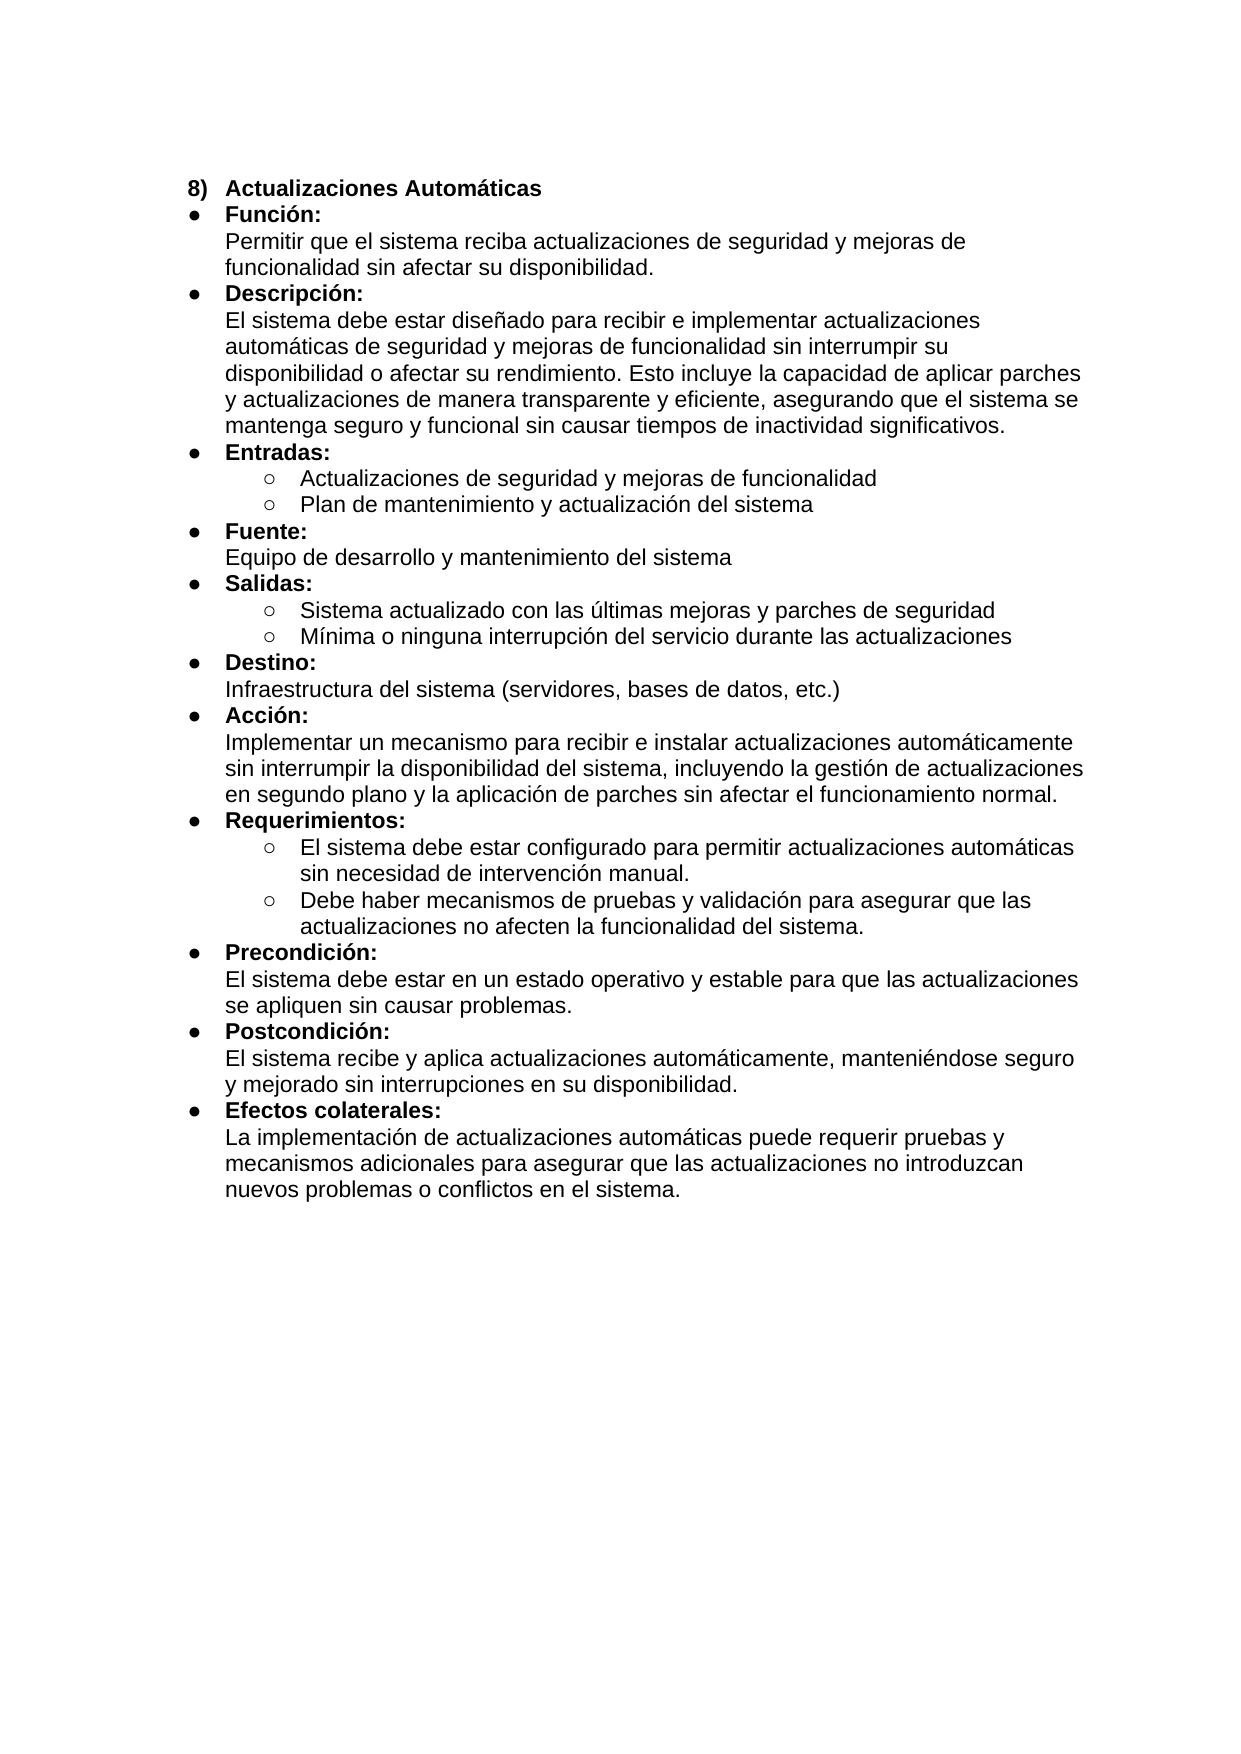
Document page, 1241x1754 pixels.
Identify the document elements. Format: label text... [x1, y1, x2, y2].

list Destino: Infraestructura del sistema (servidores, bases de datos, etc.) [187, 649, 1090, 702]
list Fuente: Equipo de desarrollo y mantenimiento del sistema [187, 518, 1090, 570]
list Descripción: El sistema debe estar diseñado para recibir e implementar actualizaciones automáticas de seguridad y mejoras de funcionalidad sin interrumpir su disponibilidad o afectar su rendimiento. Esto incluye la capacidad de aplicar parches y actualizaciones de manera transparente y eficiente, asegurando que el sistema se mantenga seguro y funcional sin causar tiempos de inactividad significativos. [187, 280, 1090, 438]
list Requerimientos: [187, 807, 1090, 834]
list Mínima o ninguna interrupción del servicio durante las actualizaciones [262, 623, 1090, 649]
list Debe haber mecanismos de pruebas y validación para asegurar que las actualizaciones no afecten la funcionalidad del sistema. [262, 887, 1090, 939]
list Función: Permitir que el sistema reciba actualizaciones de seguridad y mejoras de funcionalidad sin afectar su disponibilidad. [187, 201, 1090, 280]
list Actualizaciones Automáticas [187, 175, 1090, 201]
list Actualizaciones de seguridad y mejoras de funcionalidad [262, 465, 1090, 491]
list Postcondición: El sistema recibe y aplica actualizaciones automáticamente, manteniéndose seguro y mejorado sin interrupciones en su disponibilidad. [187, 1018, 1090, 1097]
list Salidas: [187, 570, 1090, 597]
list Efectos colaterales: La implementación de actualizaciones automáticas puede requerir pruebas y mecanismos adicionales para asegurar que las actualizaciones no introduzcan nuevos problemas o conflictos en el sistema. [187, 1097, 1090, 1203]
list Plan de mantenimiento y actualización del sistema [262, 491, 1090, 518]
list Acción: Implementar un mecanismo para recibir e instalar actualizaciones automáticamente sin interrumpir la disponibilidad del sistema, incluyendo la gestión de actualizaciones en segundo plano y la aplicación de parches sin afectar el funcionamiento normal. [187, 702, 1090, 807]
list El sistema debe estar configurado para permitir actualizaciones automáticas sin necesidad de intervención manual. [262, 834, 1090, 887]
list Precondición: El sistema debe estar en un estado operativo y estable para que las actualizaciones se apliquen sin causar problemas. [187, 939, 1090, 1018]
list Entradas: [187, 438, 1090, 465]
list Sistema actualizado con las últimas mejoras y parches de seguridad [262, 597, 1090, 623]
